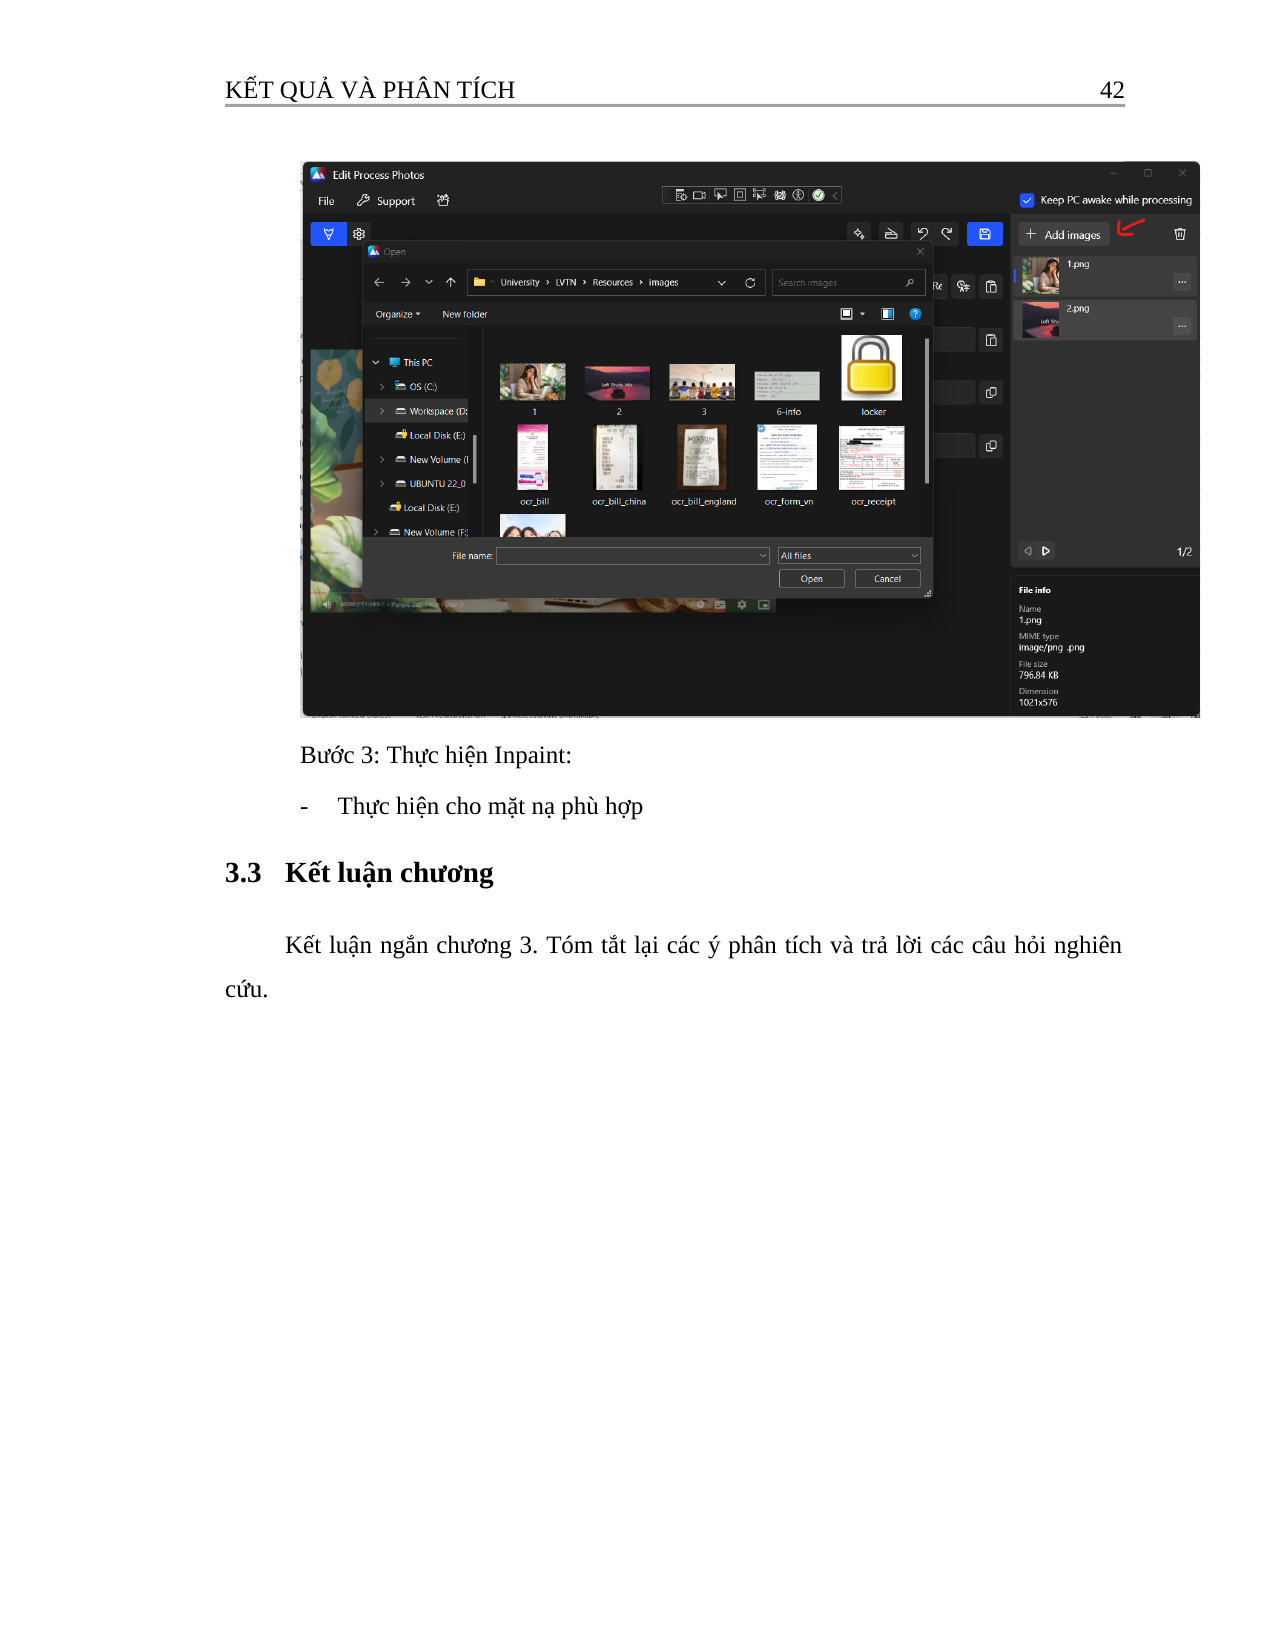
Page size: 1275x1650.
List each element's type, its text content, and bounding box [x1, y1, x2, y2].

text Kết luận ngắn chương 3. Tóm tắt lại các ý phân tích và trả lời các câu hỏi nghiên cứu. [225, 931, 1125, 1002]
list Thực hiện cho mặt nạ phù hợp [300, 791, 1125, 820]
subtitle Kết luận chương [225, 855, 1125, 889]
text Bước 3: Thực hiện Inpaint: [225, 740, 1125, 769]
picture [300, 161, 1200, 718]
